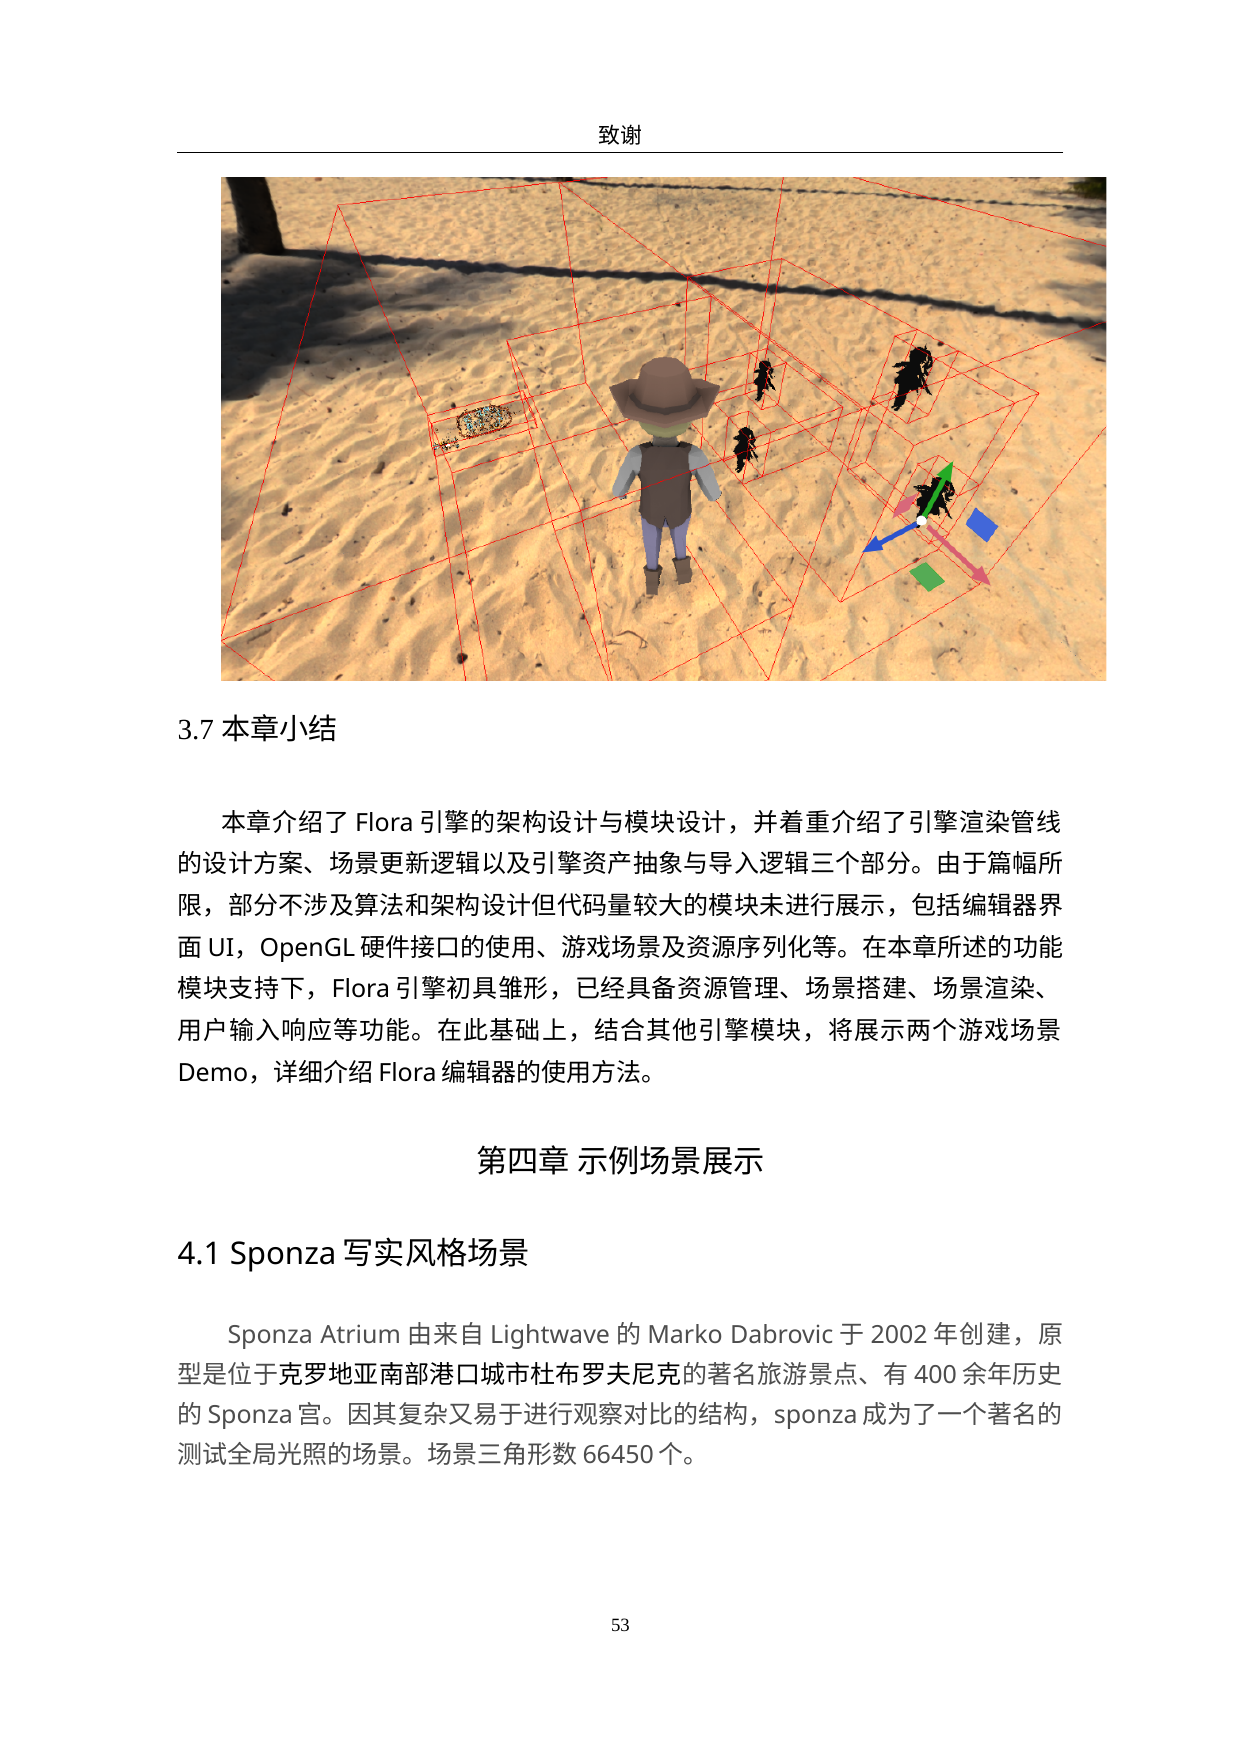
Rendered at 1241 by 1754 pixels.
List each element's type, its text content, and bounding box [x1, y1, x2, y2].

list Sponza写实风格场景 [177, 1231, 1063, 1273]
picture [221, 177, 1107, 681]
list 示例场景展示 [177, 1139, 1063, 1181]
subtitle Sponza Atrium由来自Lightwave的Marko Dabrovic于2002年创建，原型是位于克罗地亚南部港口城市杜布罗夫尼克的著名旅游景点、有400余年历史的Sponza宫。因其复杂又易于进行观察对比的结构，sponza成为了一个著名的测试全局光照的场景。场景三角形数66450个。 [177, 1310, 1063, 1356]
subtitle Sponza Atrium由来自Lightwave的Marko Dabrovic于2002年创建，原型是位于克罗地亚南部港口城市杜布罗夫尼克的著名旅游景点、有400余年历史的Sponza宫。因其复杂又易于进行观察对比的结构，sponza成为了一个著名的测试全局光照的场景。场景三角形数66450个。 [177, 1390, 1063, 1470]
list 本章介绍了Flora引擎的架构设计与模块设计，并着重介绍了引擎渲染管线的设计方案、场景更新逻辑以及引擎资产抽象与导入逻辑三个部分。由于篇幅所限，部分不涉及算法和架构设计但代码量较大的模块未进行展示，包括编辑器界面UI，OpenGL硬件接口的使用、游戏场景及资源序列化等。在本章所述的功能模块支持下，Flora引擎初具雏形，已经具备资源管理、场景搭建、场景渲染、用户输入响应等功能。在此基础上，结合其他引擎模块，将展示两个游戏场景Demo，详细介绍Flora编辑器的使用方法。 [177, 798, 1063, 1089]
list 3.7 本章小结 [177, 706, 1063, 748]
